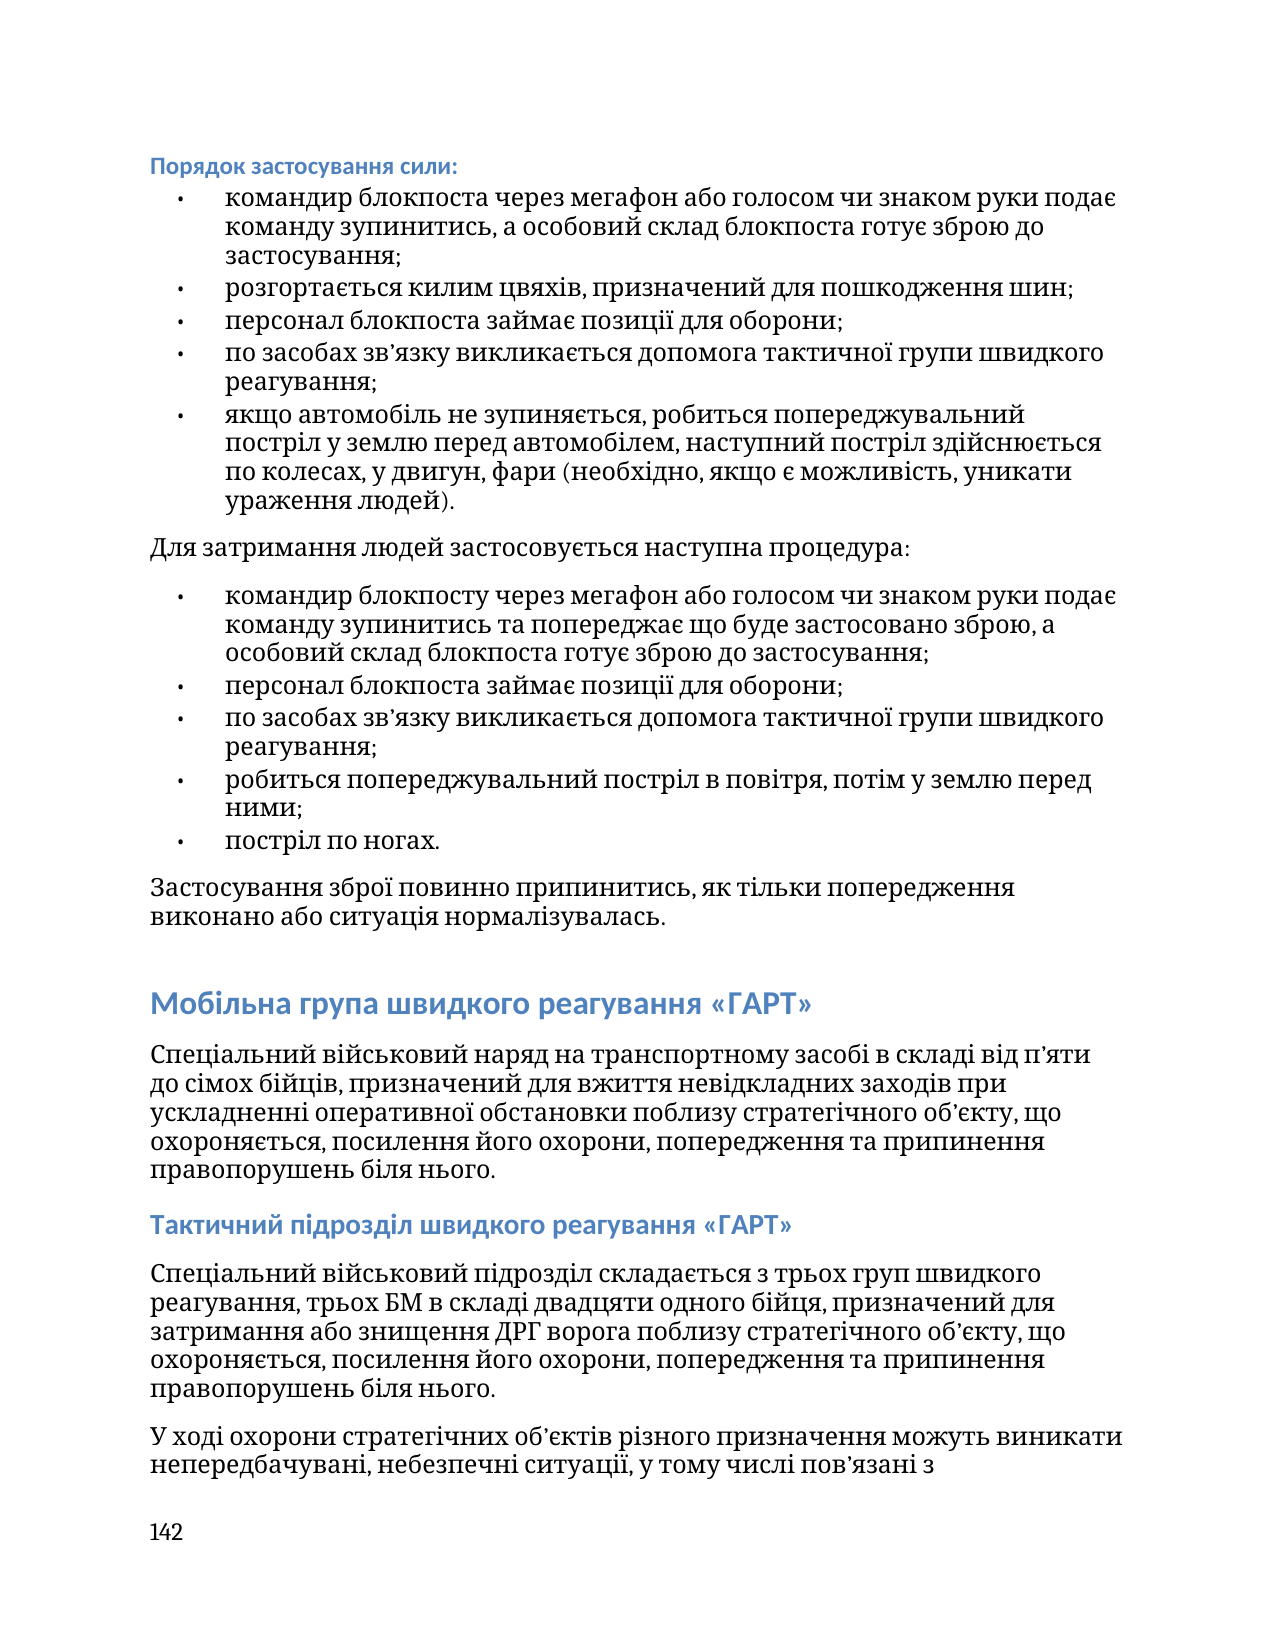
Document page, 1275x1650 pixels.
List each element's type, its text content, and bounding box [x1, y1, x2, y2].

text Спеціальний військовий підрозділ складається з трьох груп швидкого реагування, трьох БМ в складі двадцяти одного бійця, призначений для затримання або знищення ДРГ ворога поблизу стратегічного об’єкту, що охороняється, посилення його охорони, попередження та припинення правопорушень біля нього. [150, 1260, 1125, 1404]
list командир блокпоста через мегафон або голосом чи знаком руки подає команду зупинитись, а особовий склад блокпоста готує зброю до застосування; [175, 184, 1125, 271]
subtitle Порядок застосування сили: [150, 150, 1125, 181]
list командир блокпосту через мегафон або голосом чи знаком руки подає команду зупинитись та попереджає що буде застосовано зброю, а особовий склад блокпоста готує зброю до застосування; [175, 582, 1125, 668]
subtitle Мобільна група швидкого реагування «ГАРТ» [150, 982, 1125, 1022]
list робиться попереджувальний постріл в повітря, потім у землю перед ними; [175, 766, 1125, 823]
text Застосування зброї повинно припинитись, як тільки попередження виконано або ситуація нормалізувалась. [150, 874, 1125, 932]
list по засобах зв’язку викликається допомога тактичної групи швидкого реагування; [175, 339, 1125, 397]
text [150, 1423, 1125, 1480]
text Для затримання людей застосовується наступна процедура: [150, 534, 1125, 563]
text Спеціальний військовий наряд на транспортному засобі в складі від п’яти до сімох бійців, призначений для вжиття невідкладних заходів при ускладненні оперативної обстановки поблизу стратегічного об’єкту, що охороняється, посилення його охорони, попередження та припинення правопорушень біля нього. [150, 1041, 1125, 1185]
list постріл по ногах. [175, 827, 1125, 856]
list по засобах зв’язку викликається допомога тактичної групи швидкого реагування; [175, 704, 1125, 762]
list персонал блокпоста займає позиції для оборони; [175, 307, 1125, 336]
list розгортається килим цвяхів, призначений для пошкодження шин; [175, 274, 1125, 303]
list якщо автомобіль не зупиняється, робиться попереджувальний постріл у землю перед автомобілем, наступний постріл здійснюється по колесах, у двигун, фари (необхідно, якщо є можливість, уникати ураження людей). [175, 401, 1125, 516]
subtitle Тактичний підрозділ швидкого реагування «ГАРТ» [150, 1206, 1125, 1241]
list персонал блокпоста займає позиції для оборони; [175, 672, 1125, 701]
